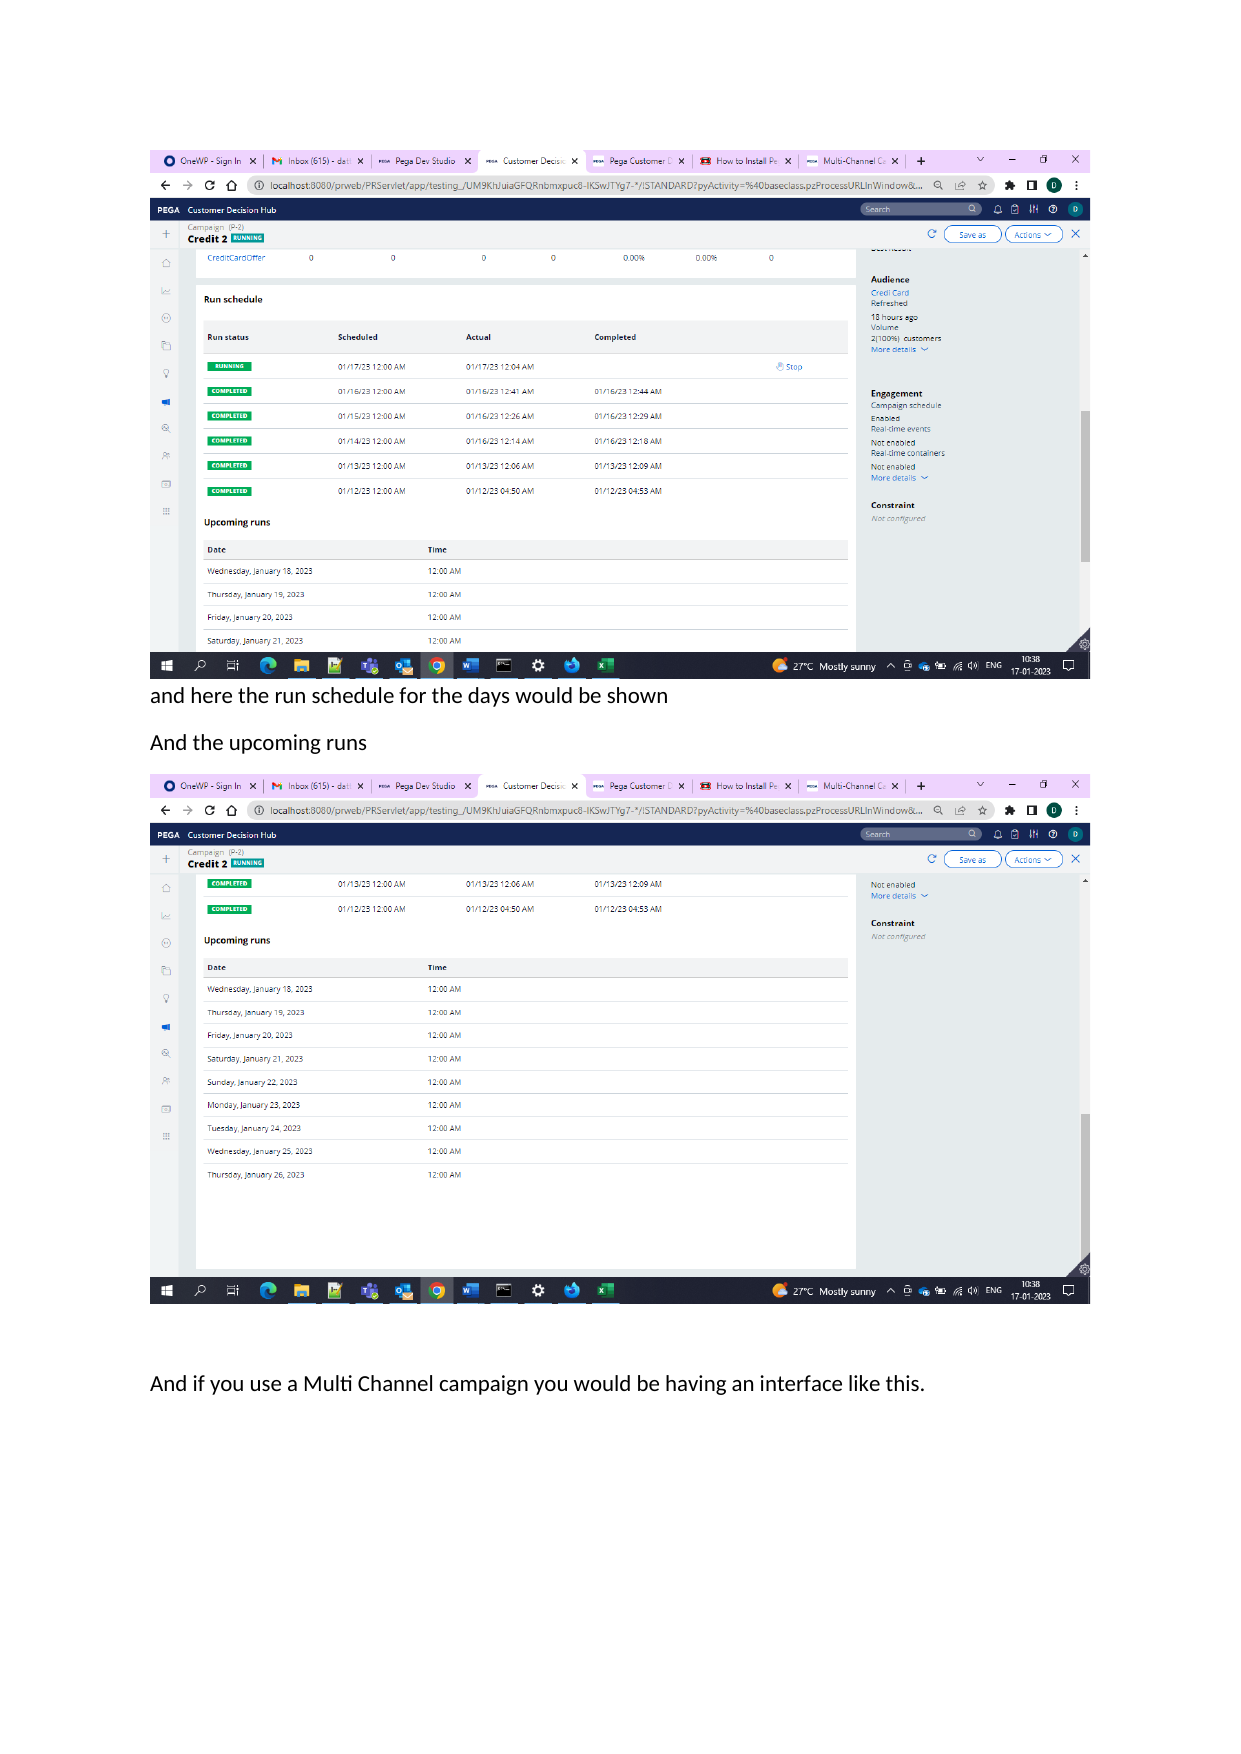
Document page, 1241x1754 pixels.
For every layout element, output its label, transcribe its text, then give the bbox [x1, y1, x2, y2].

text And if you use a Multi Channel campaign you would be having an interface like this. [150, 1369, 1090, 1397]
picture [150, 150, 1091, 679]
text and here the run schedule for the days would be shown [150, 679, 1090, 709]
text And the upcoming runs [150, 728, 1090, 756]
picture [150, 774, 1091, 1304]
